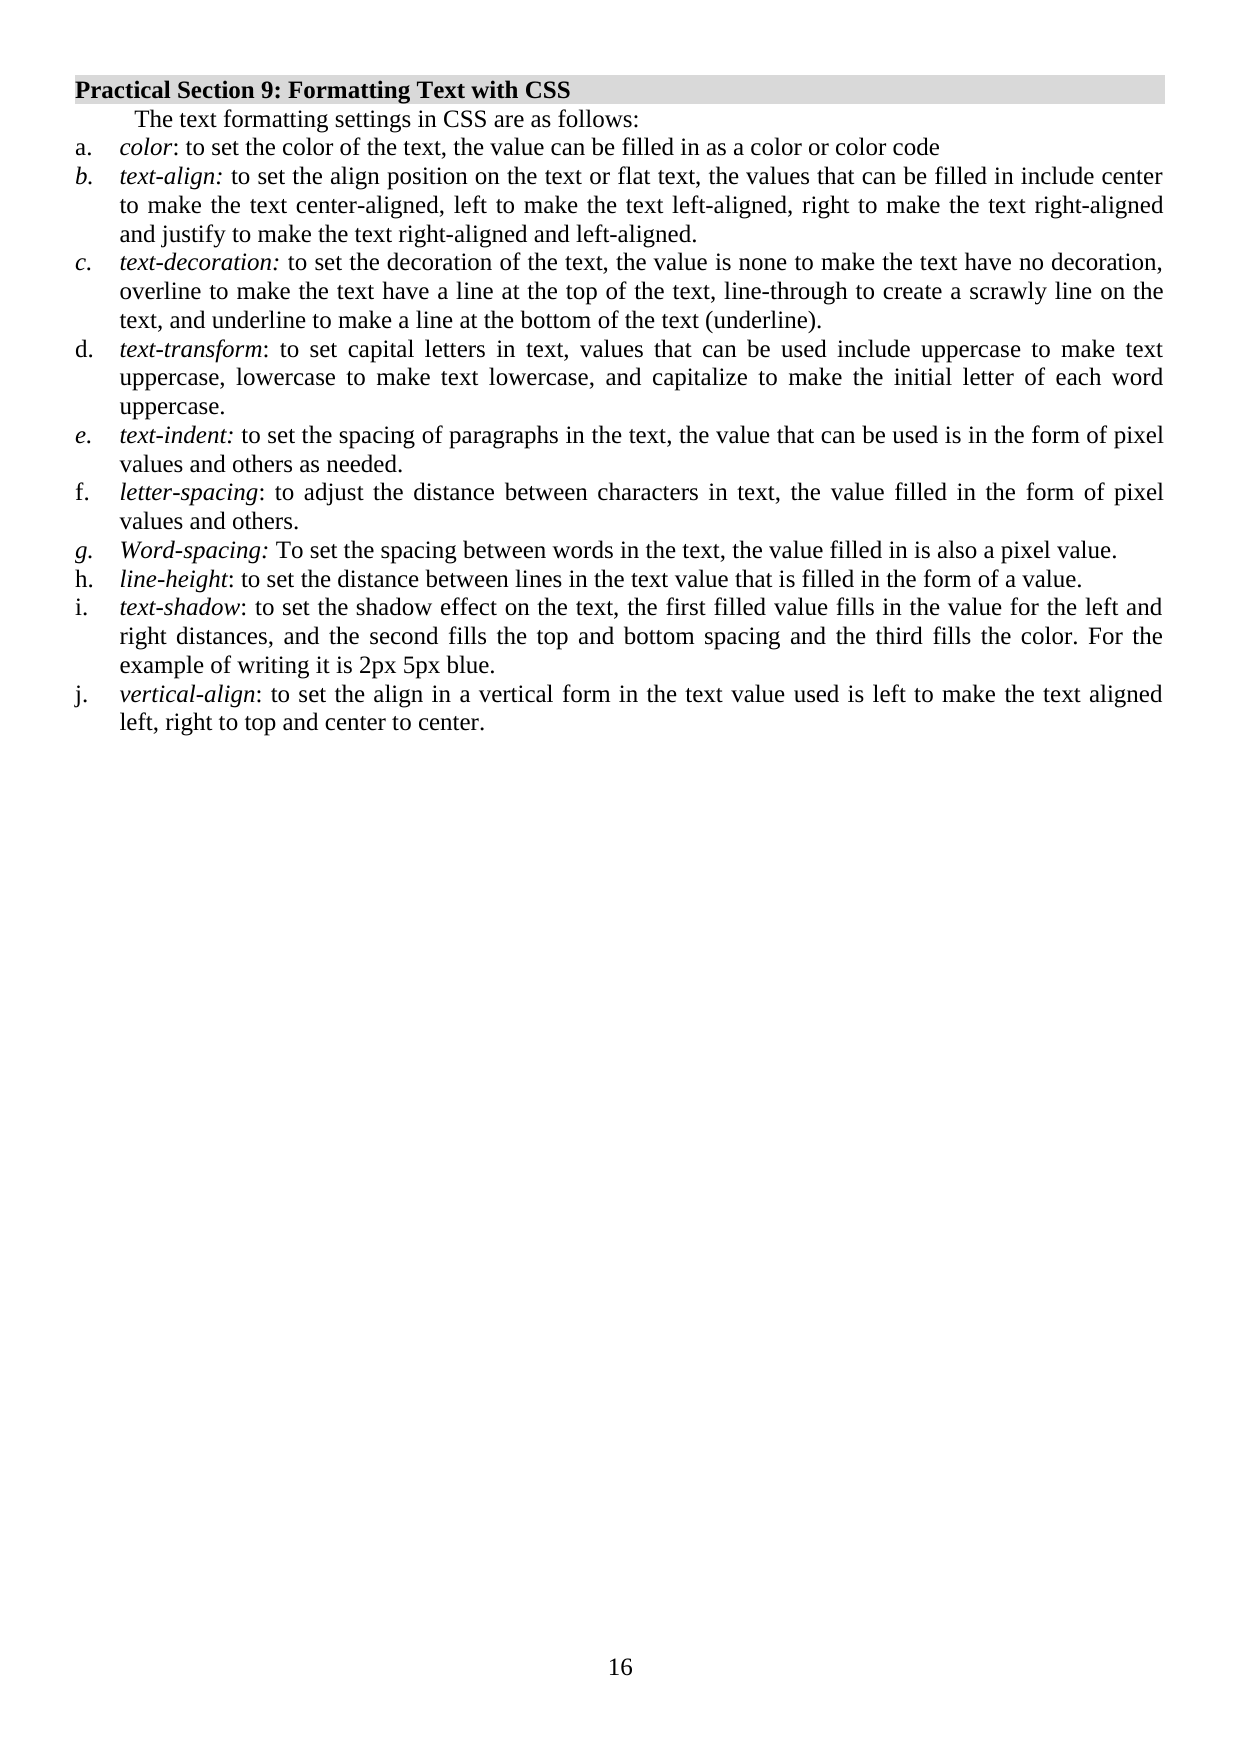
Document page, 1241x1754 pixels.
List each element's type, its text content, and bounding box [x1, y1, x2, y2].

list text-decoration: to set the decoration of the text, the value is none to make the text have no decoration, overline to make the text have a line at the top of the text, line-through to create a scrawly line on the text, and underline to make a line at the bottom of the text (underline). [75, 247, 1165, 334]
text Practical Section 9: Formatting Text with CSS [75, 75, 1165, 104]
list vertical-align: to set the align in a vertical form in the text value used is left to make the text aligned left, right to top and center to center. [75, 679, 1165, 736]
list text-indent: to set the spacing of paragraphs in the text, the value that can be used is in the form of pixel values and others as needed. [75, 420, 1165, 477]
list letter-spacing: to adjust the distance between characters in text, the value filled in the form of pixel values and others. [75, 477, 1165, 535]
list text-transform: to set capital letters in text, values that can be used include uppercase to make text uppercase, lowercase to make text lowercase, and capitalize to make the initial letter of each word uppercase. [75, 334, 1165, 420]
list color: to set the color of the text, the value can be filled in as a color or color code [75, 132, 1165, 161]
list text-align: to set the align position on the text or flat text, the values that can be filled in include center to make the text center-aligned, left to make the text left-aligned, right to make the text right-aligned and justify to make the text right-aligned and left-aligned. [75, 161, 1165, 247]
list line-height: to set the distance between lines in the text value that is filled in the form of a value. [75, 564, 1165, 592]
list text-shadow: to set the shadow effect on the text, the first filled value fills in the value for the left and right distances, and the second fills the top and bottom spacing and the third fills the color. For the example of writing it is 2px 5px blue. [75, 592, 1165, 679]
list Word-spacing: To set the spacing between words in the text, the value filled in is also a pixel value. [75, 535, 1165, 564]
text The text formatting settings in CSS are as follows: [75, 104, 1165, 132]
